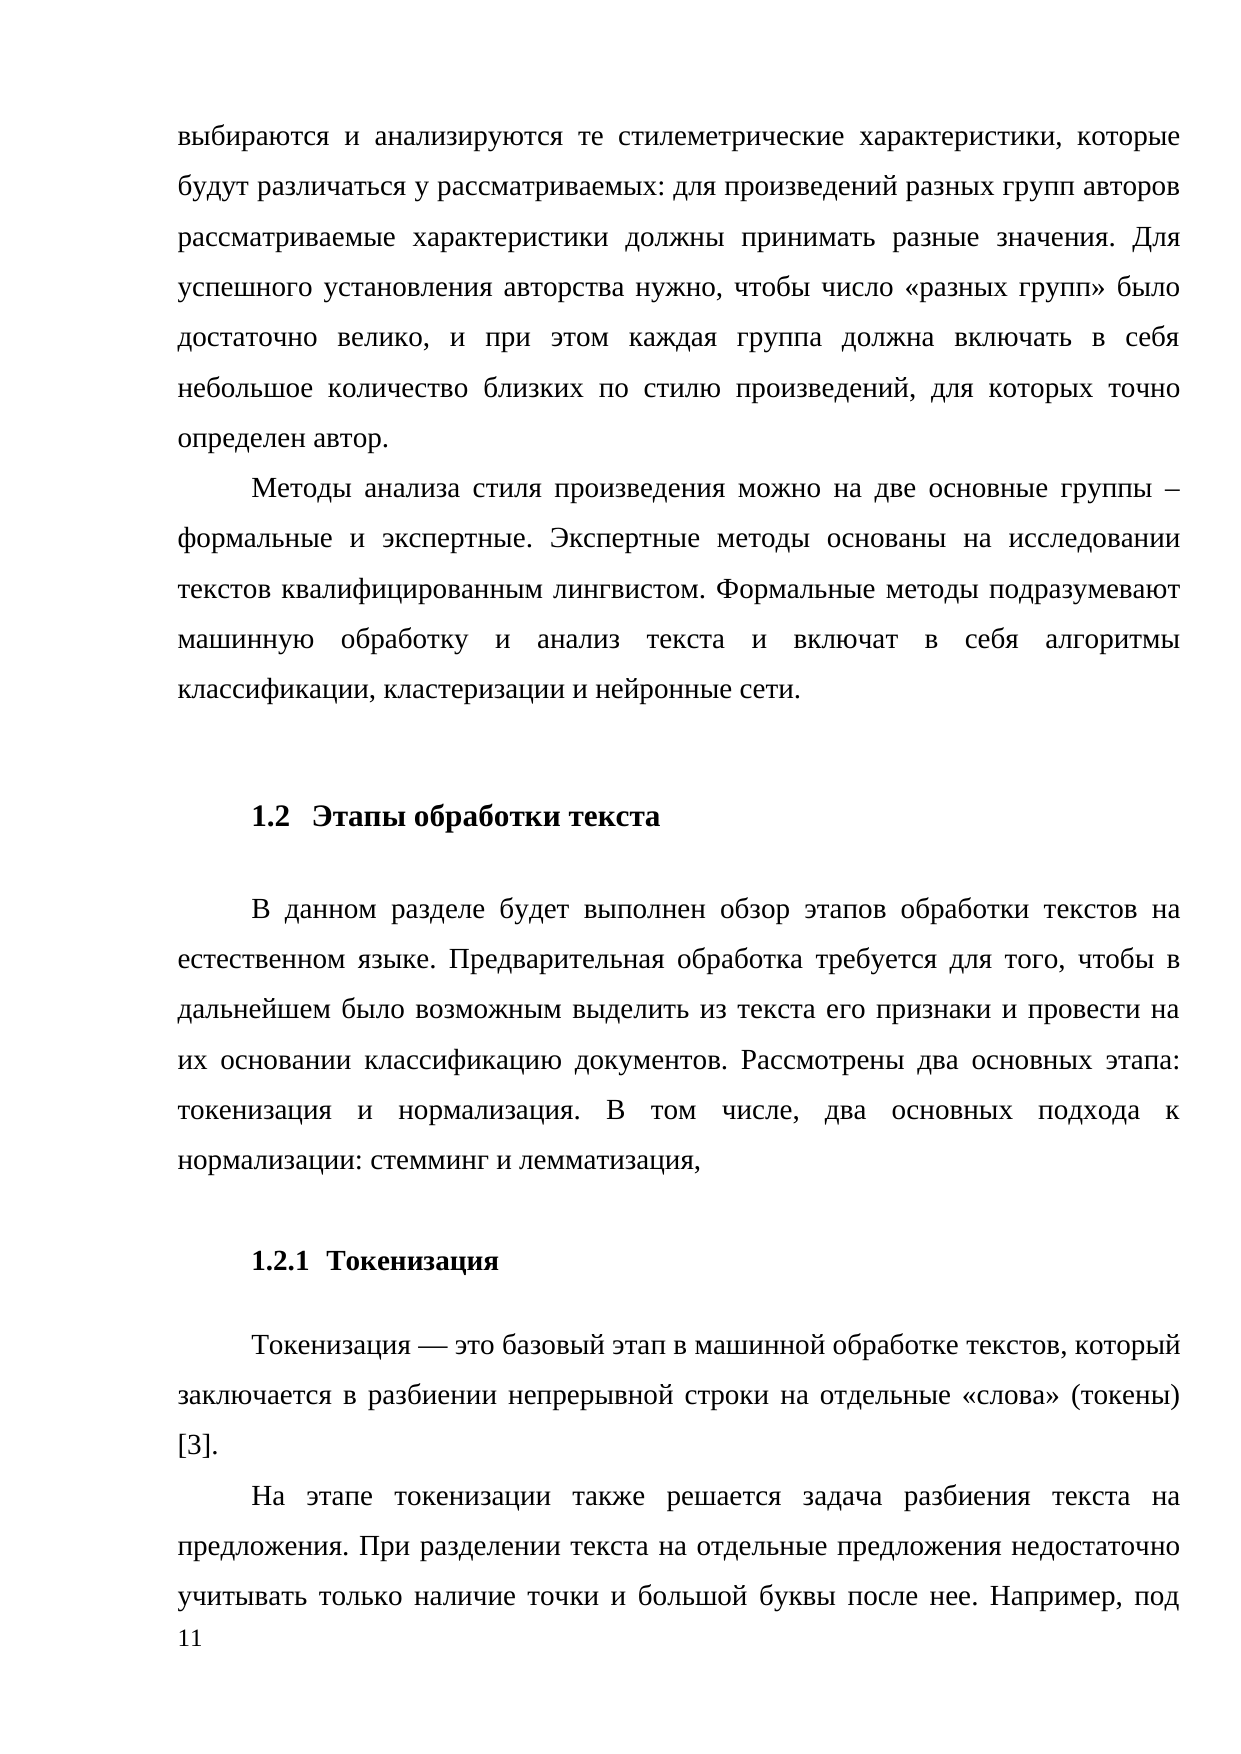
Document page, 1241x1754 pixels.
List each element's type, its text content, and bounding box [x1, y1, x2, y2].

text В данном разделе будет выполнен обзор этапов обработки текстов на естественном языке. Предварительная обработка требуется для того, чтобы в дальнейшем было возможным выделить из текста его признаки и провести на их основании классификацию документов. Рассмотрены два основных этапа: токенизация и нормализация. В том числе, два основных подхода к нормализации: стемминг и лемматизация, [177, 891, 1181, 1176]
subtitle Токенизация [251, 1243, 1181, 1277]
text Токенизация — это базовый этап в машинной обработке текстов, который заключается в разбиении непрерывной строки на отдельные «слова» (токены) [3]. [177, 1327, 1181, 1461]
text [177, 1478, 1181, 1612]
text Методы анализа стиля произведения можно на две основные группы – формальные и экспертные. Экспертные методы основаны на исследовании текстов квалифицированным лингвистом. Формальные методы подразумевают машинную обработку и анализ текста и включат в себя алгоритмы классификации, кластеризации и нейронные сети. [177, 470, 1181, 705]
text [177, 118, 1181, 453]
subtitle Этапы обработки текста [251, 797, 1181, 833]
